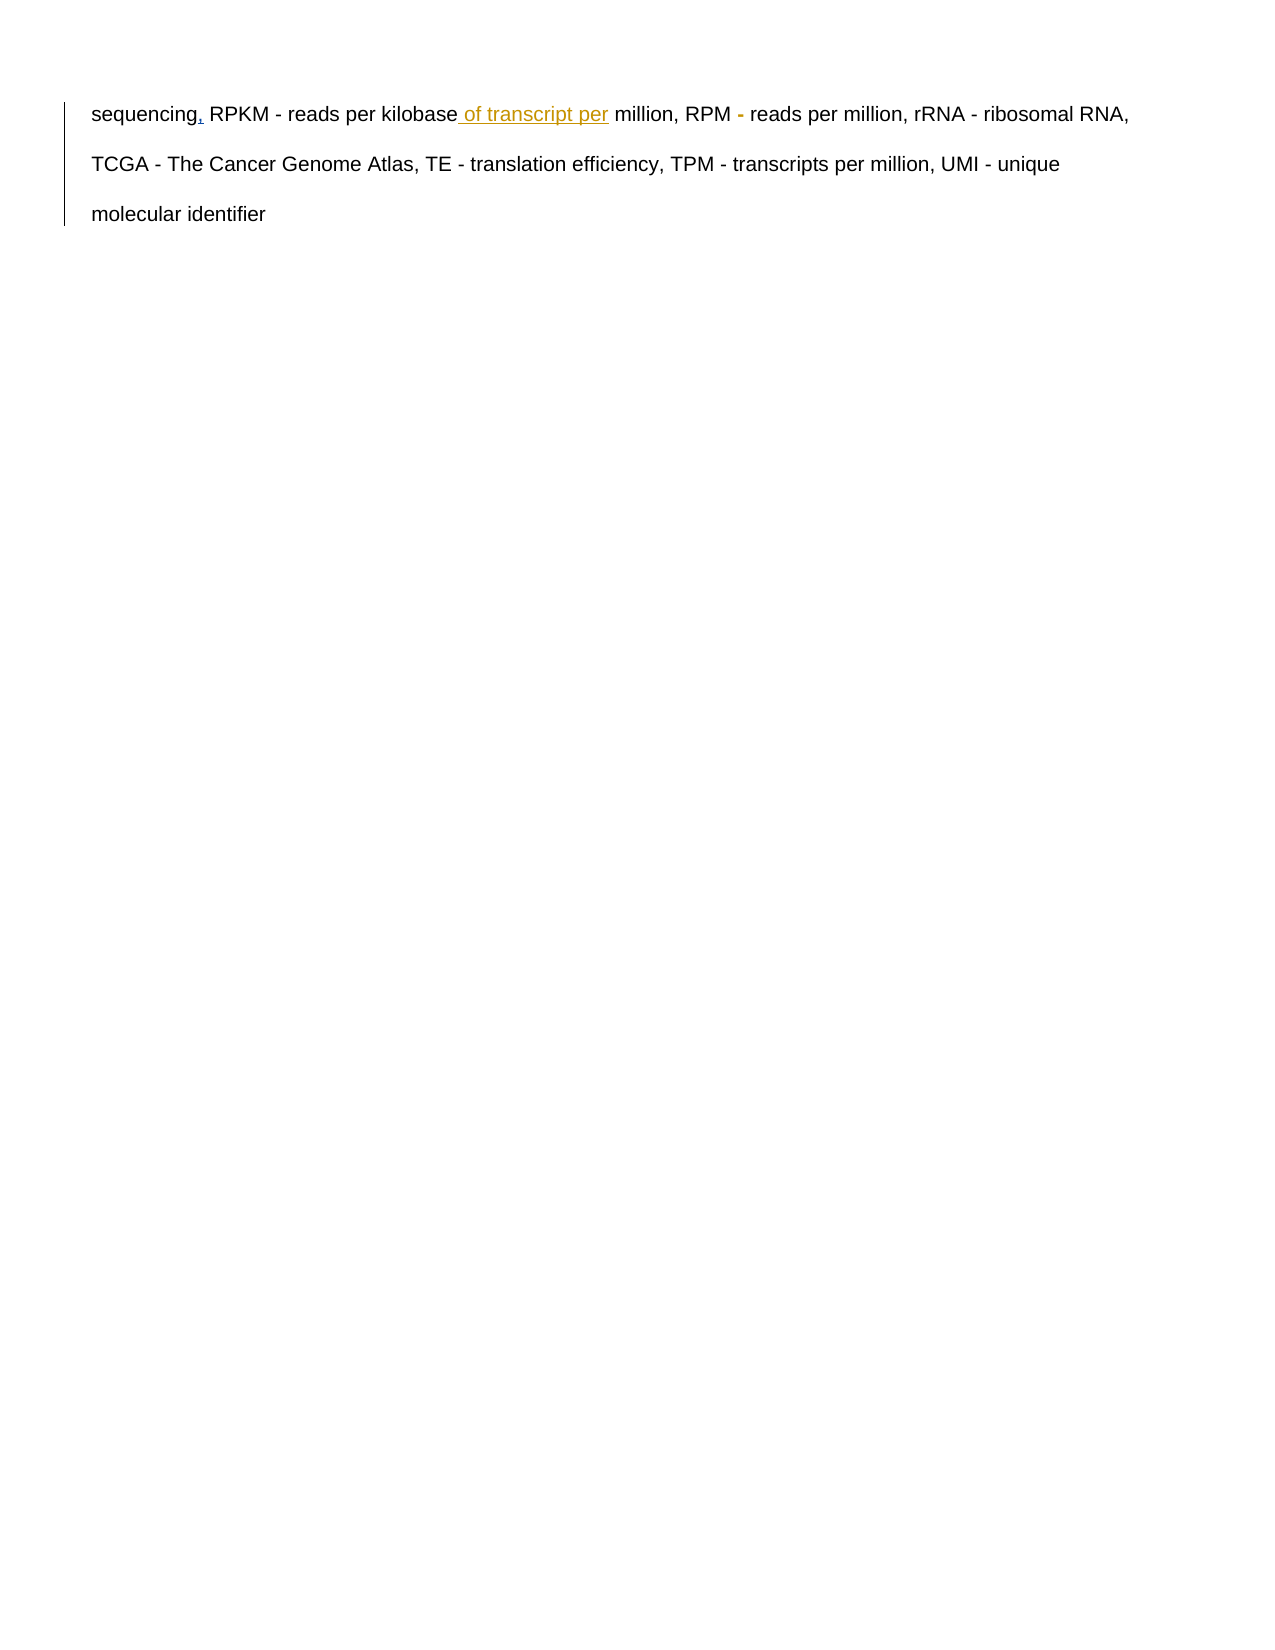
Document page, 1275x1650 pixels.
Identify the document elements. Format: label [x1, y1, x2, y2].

text [91, 102, 1155, 226]
